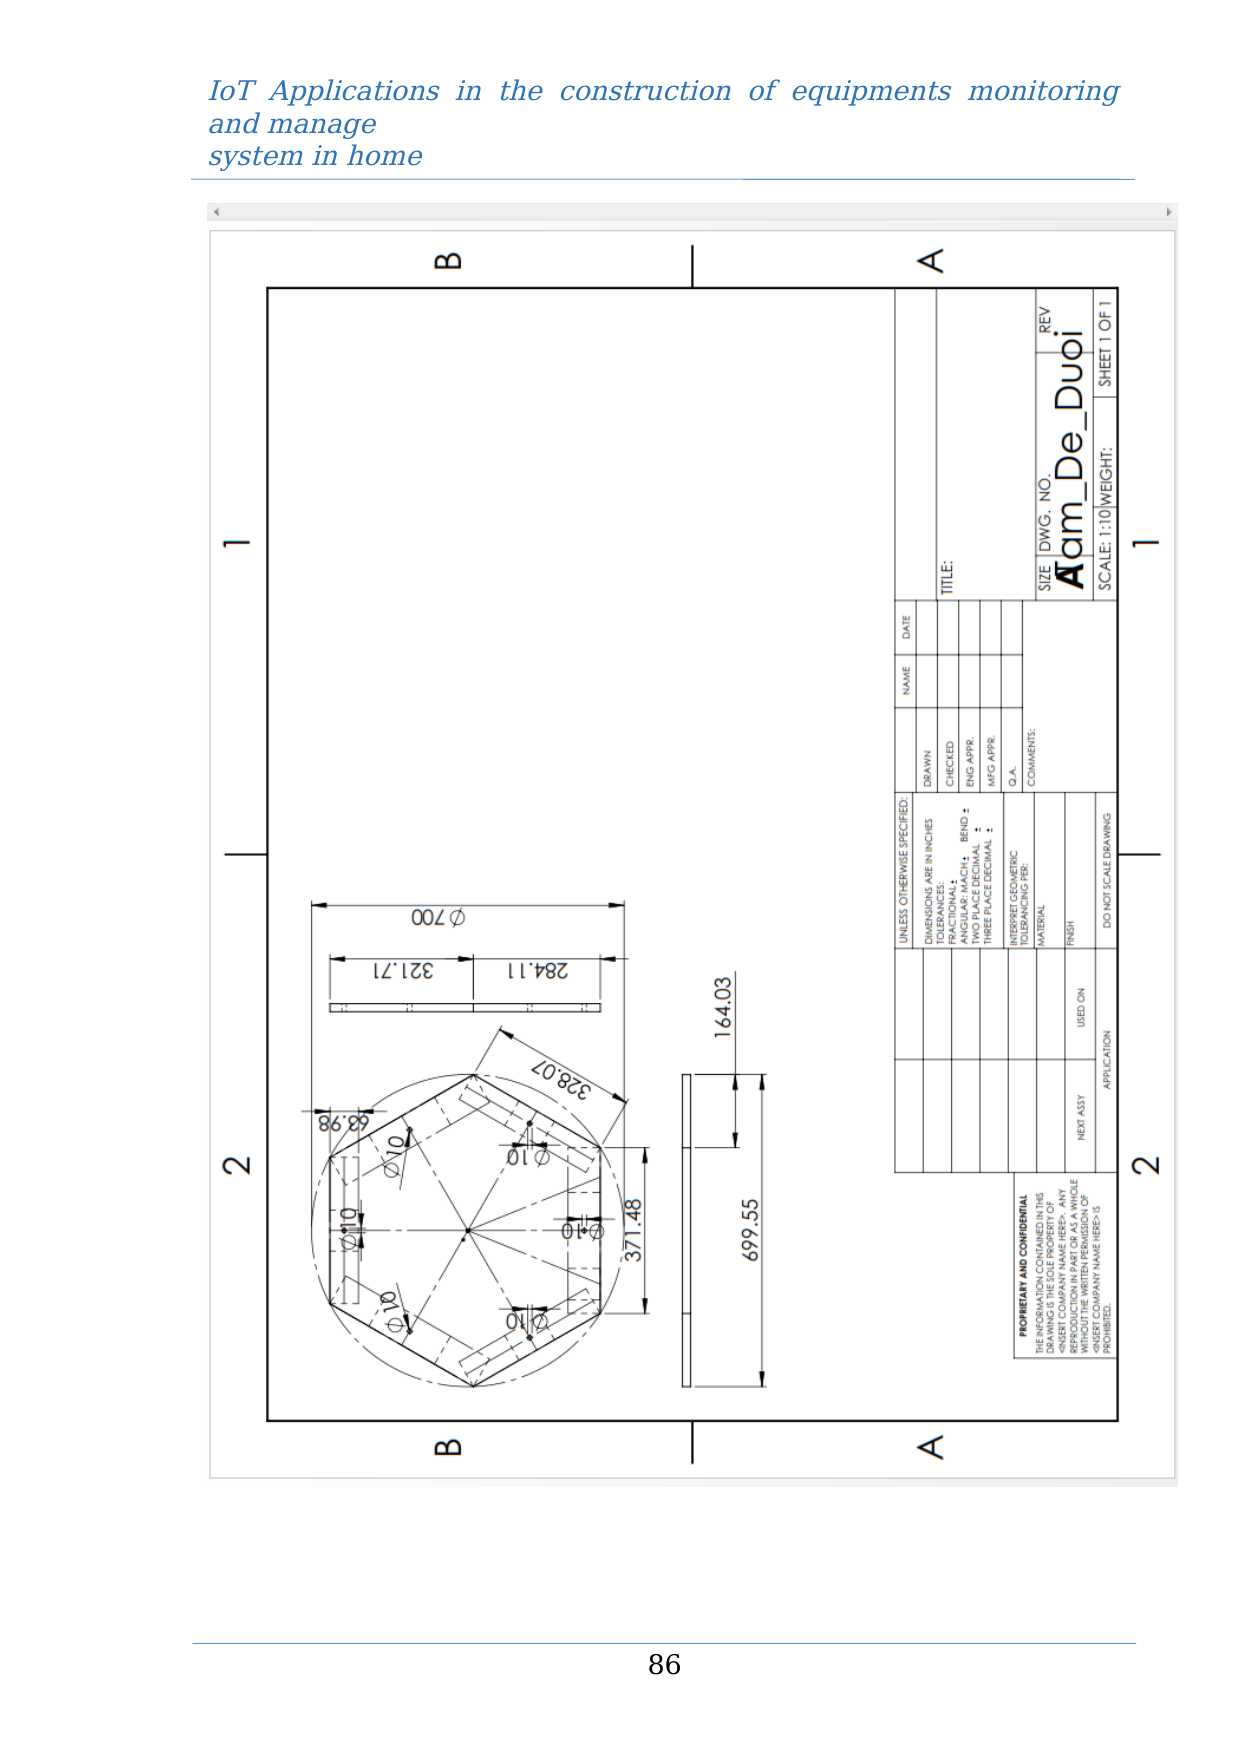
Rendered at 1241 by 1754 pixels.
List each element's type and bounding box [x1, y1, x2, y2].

picture [206, 203, 1179, 1487]
